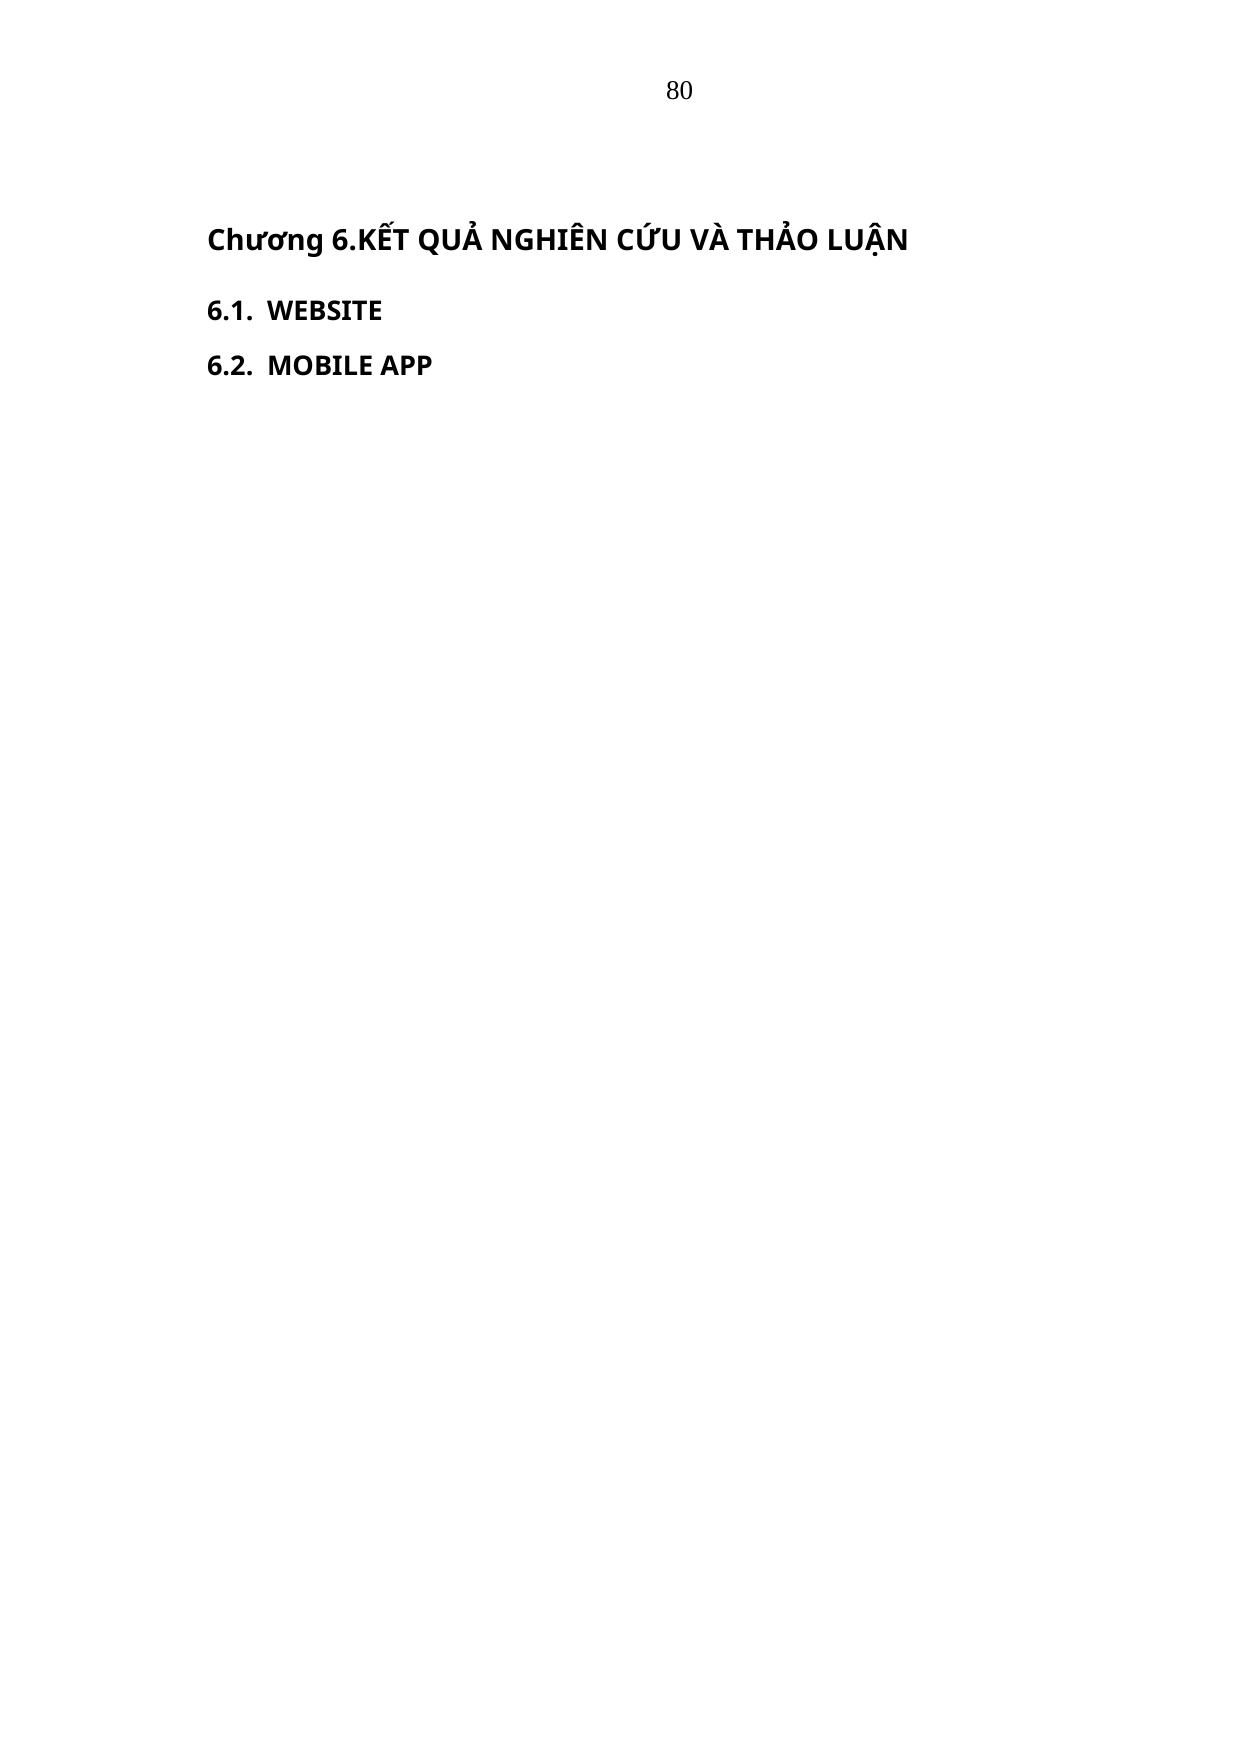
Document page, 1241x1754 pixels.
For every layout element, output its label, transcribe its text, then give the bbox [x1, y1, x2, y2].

subtitle KẾT QUẢ NGHIÊN CỨU VÀ THẢO LUẬN [207, 219, 1122, 259]
subtitle MOBILE APP [207, 347, 1122, 383]
subtitle WEBSITE [207, 291, 1122, 328]
